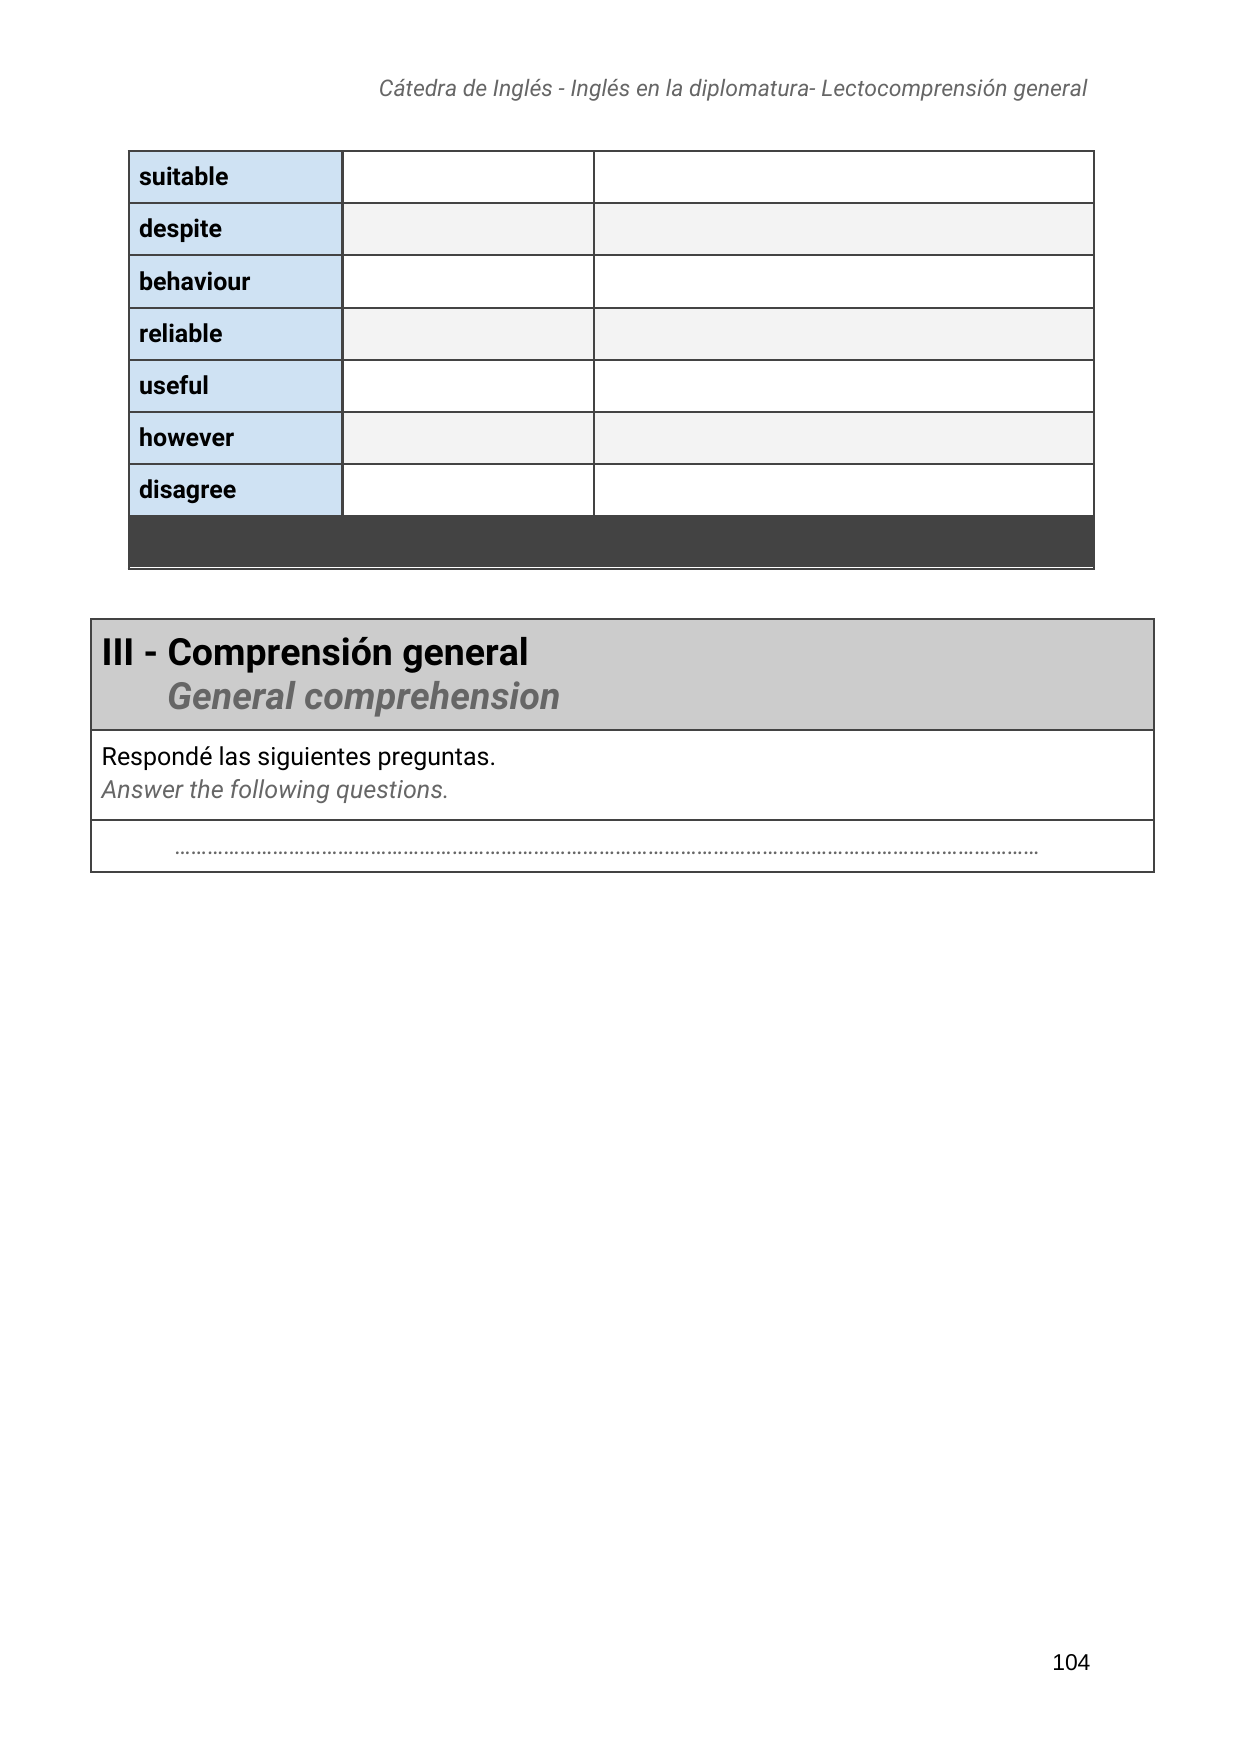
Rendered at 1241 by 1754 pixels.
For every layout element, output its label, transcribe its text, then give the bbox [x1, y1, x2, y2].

table_header III - Comprensión general General comprehension [92, 620, 1153, 729]
table_cell [595, 256, 1093, 307]
table_cell [130, 518, 1093, 567]
table_cell [595, 361, 1093, 411]
table_cell [344, 361, 593, 411]
table_cell [595, 465, 1093, 515]
table_cell despite [130, 204, 341, 254]
table_cell useful [130, 361, 341, 411]
table_cell [344, 256, 593, 307]
table_cell disagree [130, 465, 341, 515]
table_cell [595, 413, 1093, 463]
table_cell [595, 204, 1093, 254]
table_cell [344, 465, 593, 515]
table_cell [344, 152, 593, 202]
table_cell [595, 309, 1093, 359]
table_cell [344, 309, 593, 359]
table_cell [344, 413, 593, 463]
table_cell suitable [130, 152, 341, 202]
table_cell behaviour [130, 256, 341, 307]
table_cell …………………………………………………………………………………………………………………………………………… [92, 821, 1153, 871]
table_cell Respondé las siguientes preguntas. Answer the following questions. [92, 731, 1153, 819]
table_cell reliable [130, 309, 341, 359]
table_cell [595, 152, 1093, 202]
table_cell [344, 204, 593, 254]
table_cell however [130, 413, 341, 463]
